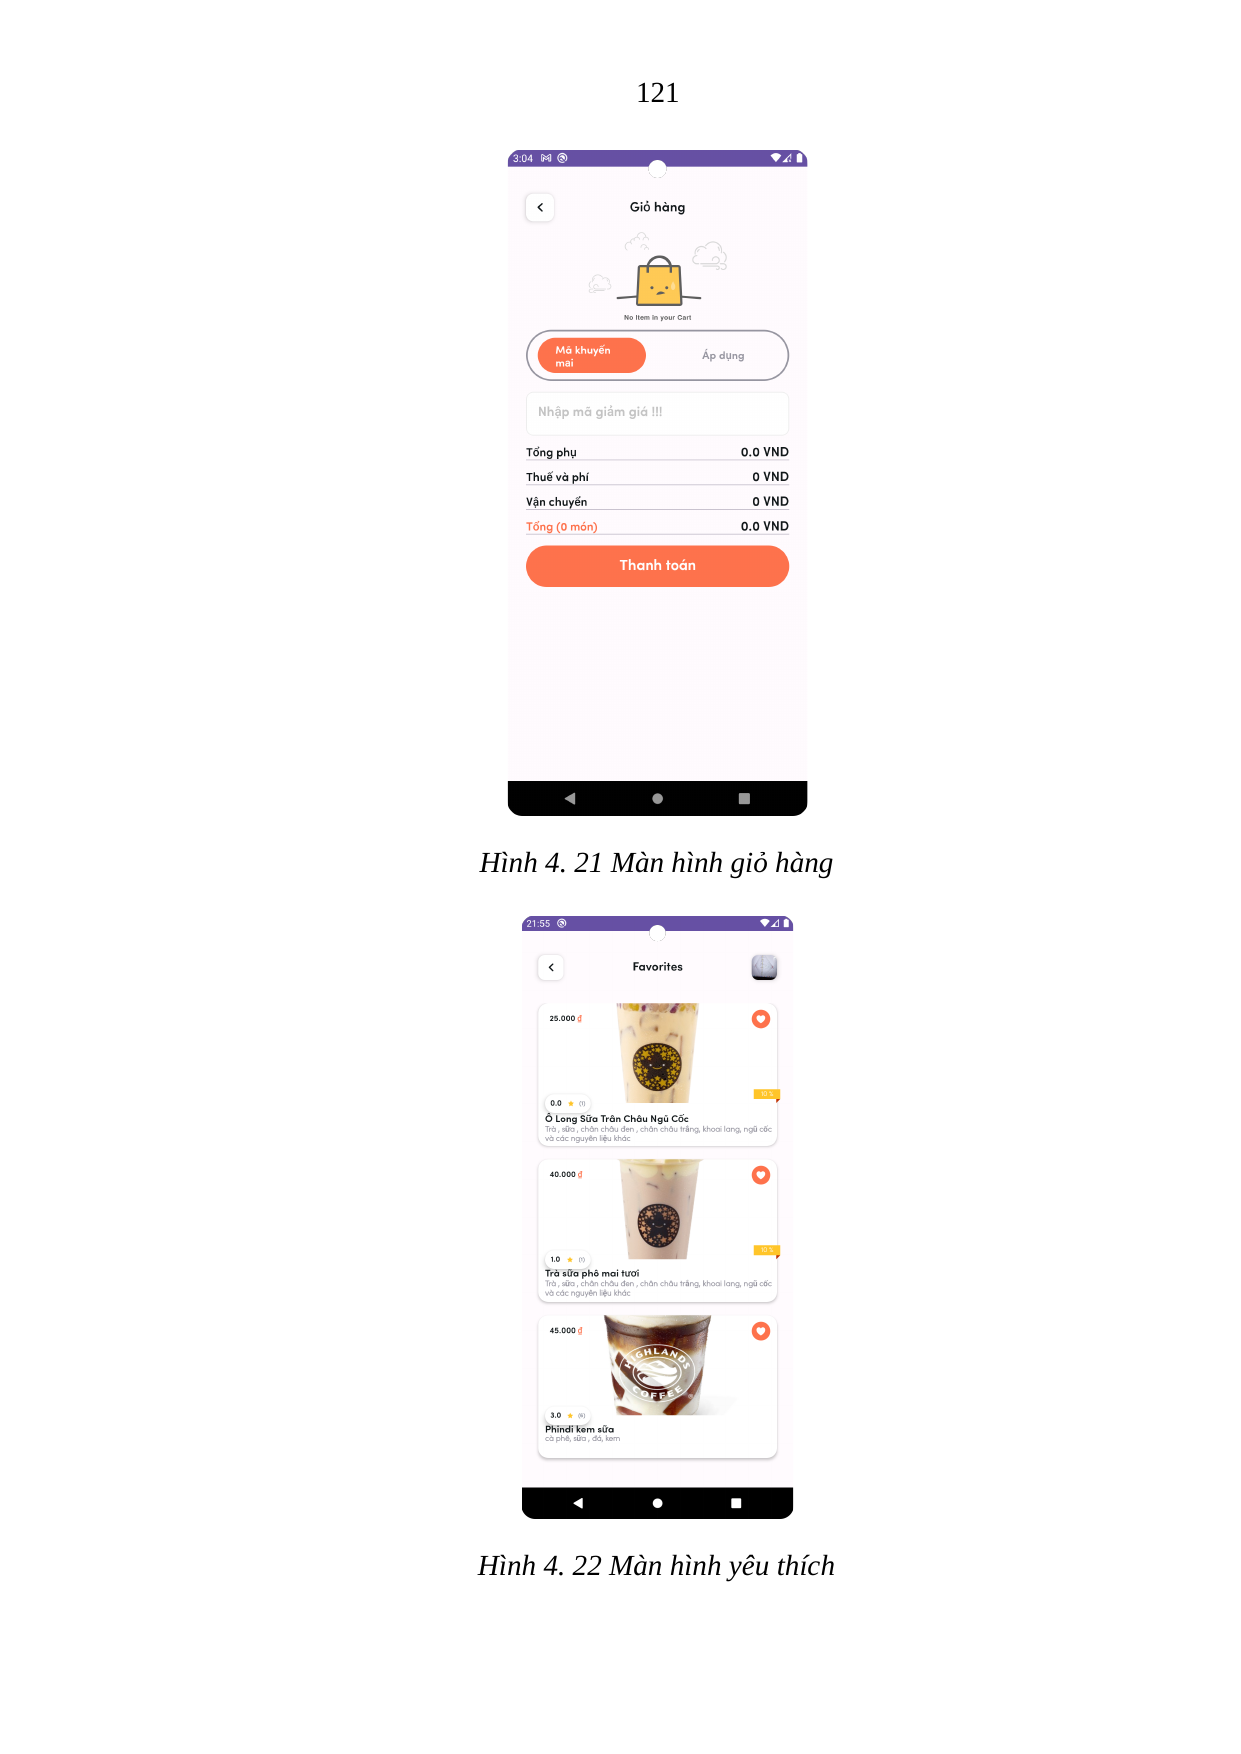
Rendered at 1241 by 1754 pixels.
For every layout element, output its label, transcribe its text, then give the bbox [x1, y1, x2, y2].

text Hình 4. 21 Màn hình giỏ hàng [150, 845, 1090, 878]
text Hình 4. 22 Màn hình yêu thích [150, 1548, 1090, 1582]
picture [507, 150, 808, 816]
picture [522, 916, 794, 1519]
